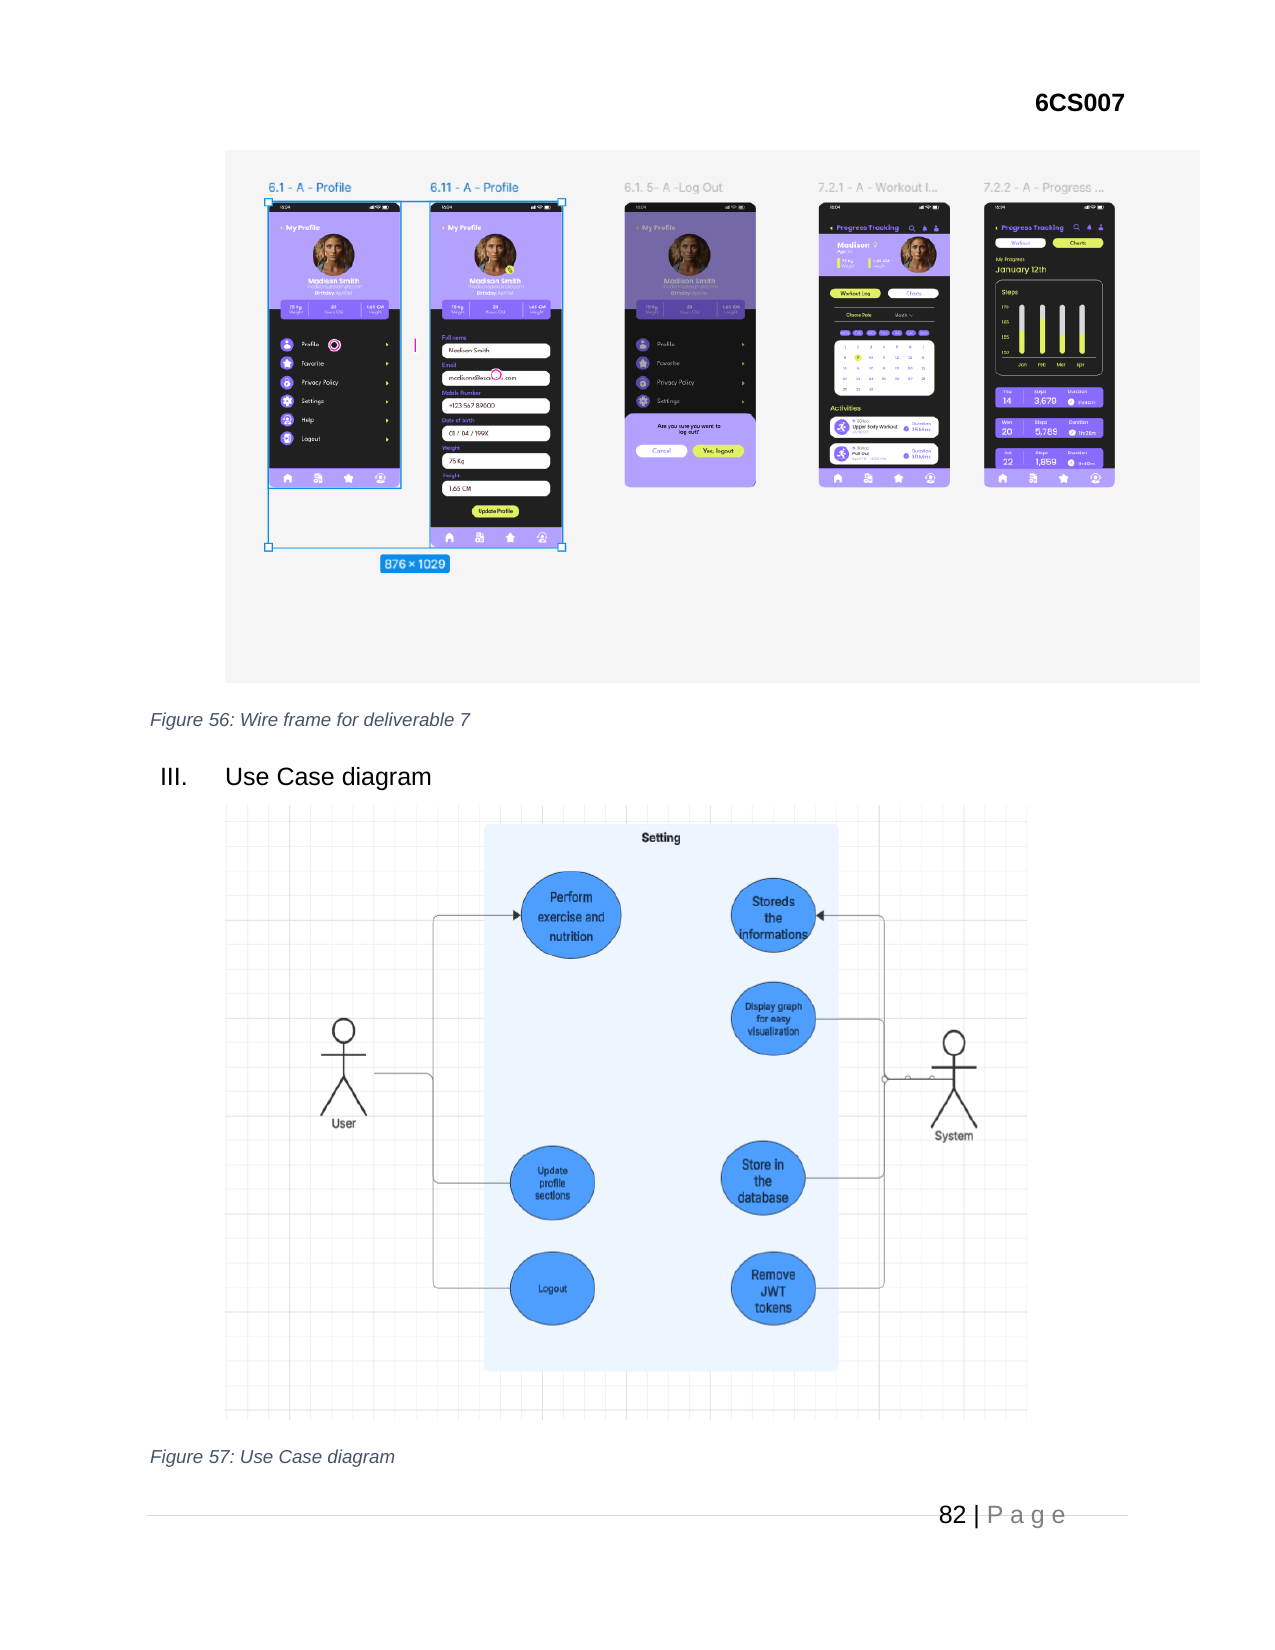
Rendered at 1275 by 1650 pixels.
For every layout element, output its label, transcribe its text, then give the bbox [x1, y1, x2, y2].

picture [225, 805, 1028, 1420]
text Figure 56: Wire frame for deliverable 7 [150, 709, 1125, 731]
list Use Case diagram [187, 762, 1125, 791]
text Figure 57: Use Case diagram [150, 1446, 1125, 1468]
picture [225, 150, 1200, 683]
